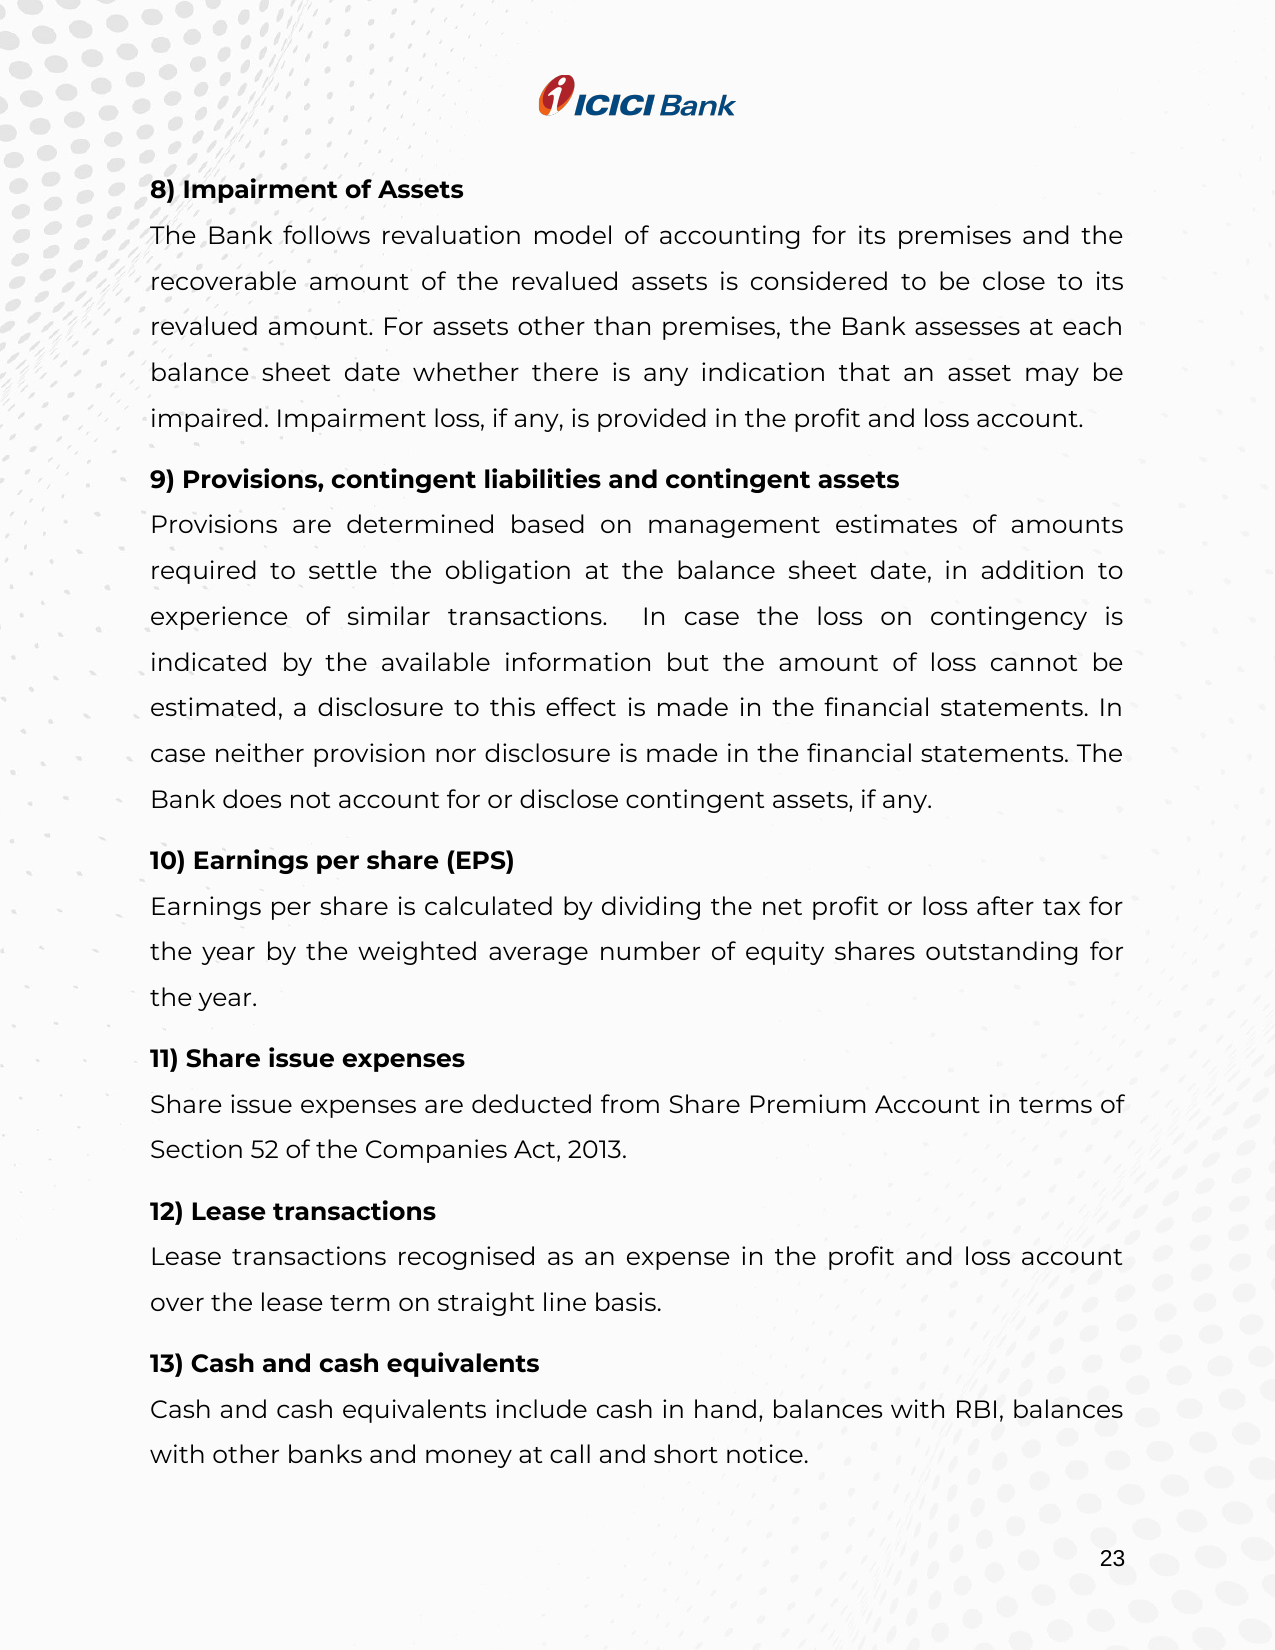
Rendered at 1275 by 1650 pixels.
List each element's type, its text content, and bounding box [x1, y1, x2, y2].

text 8) Impairment of Assets [150, 174, 1125, 205]
text Provisions are determined based on management estimates of amounts required to settle the obligation at the balance sheet date, in addition to experience of similar transactions. In case the loss on contingency is indicated by the available information but the amount of loss cannot be estimated, a disclosure to this effect is made in the financial statements. In case neither provision nor disclosure is made in the financial statements. The Bank does not account for or disclose contingent assets, if any. [150, 510, 1125, 814]
text Share issue expenses are deducted from Share Premium Account in terms of Section 52 of the Companies Act, 2013. [150, 1089, 1125, 1165]
text Cash and cash equivalents include cash in hand, balances with RBI, balances with other banks and money at call and short notice. [150, 1394, 1125, 1470]
text 13) Cash and cash equivalents [150, 1348, 1125, 1379]
text Earnings per share is calculated by dividing the net profit or loss after tax for the year by the weighted average number of equity shares outstanding for the year. [150, 891, 1125, 1013]
text 9) Provisions, contingent liabilities and contingent assets [150, 464, 1125, 494]
text 11) Share issue expenses [150, 1043, 1125, 1074]
text 10) Earnings per share (EPS) [150, 845, 1125, 876]
text Lease transactions recognised as an expense in the profit and loss account over the lease term on straight line basis. [150, 1242, 1125, 1318]
text The Bank follows revaluation model of accounting for its premises and the recoverable amount of the revalued assets is considered to be close to its revalued amount. For assets other than premises, the Bank assesses at each balance sheet date whether there is any indication that an asset may be impaired. Impairment loss, if any, is provided in the profit and loss account. [150, 220, 1125, 433]
text 12) Lease transactions [150, 1196, 1125, 1226]
picture [0, 0, 1275, 1650]
